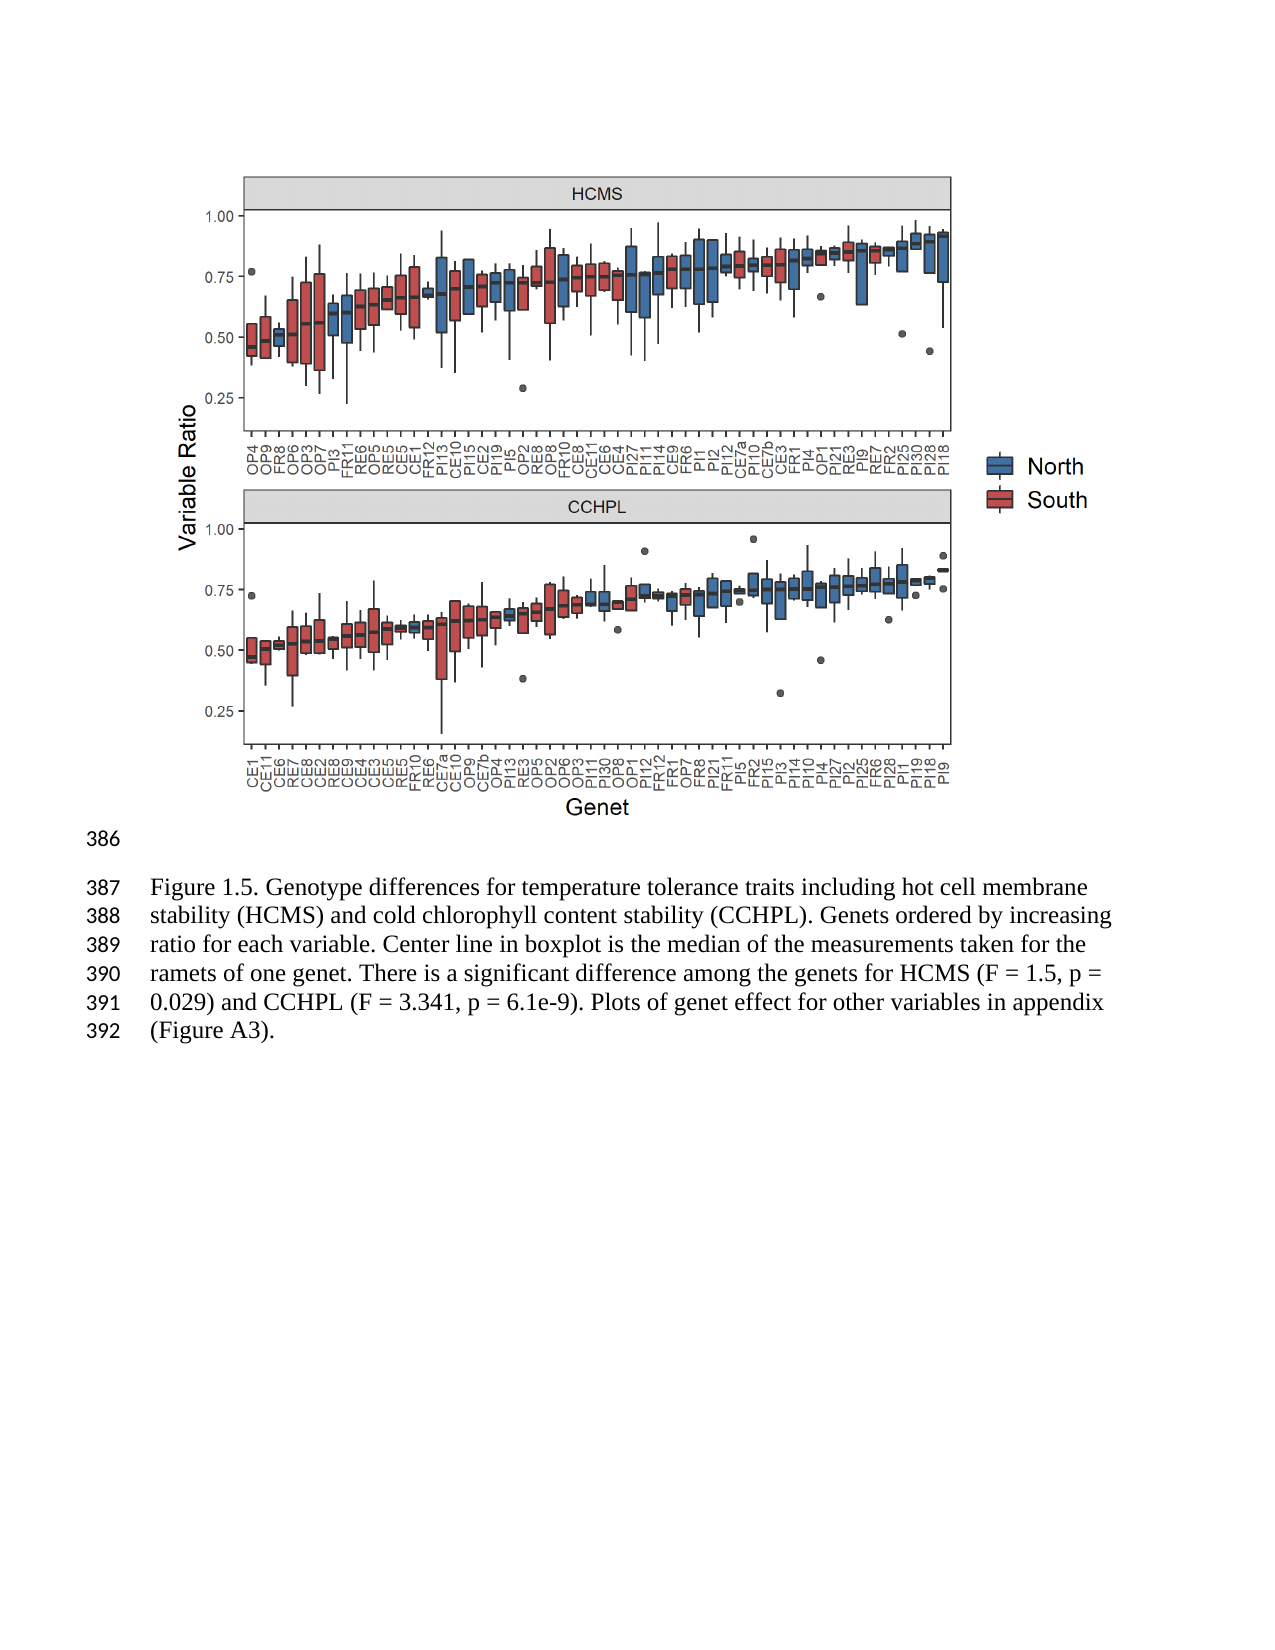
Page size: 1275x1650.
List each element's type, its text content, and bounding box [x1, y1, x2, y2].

picture [150, 150, 1125, 847]
title Figure 1.5. Genotype differences for temperature tolerance traits including hot cell membrane stability (HCMS) and cold chlorophyll content stability (CCHPL). Genets ordered by increasing ratio for each variable. Center line in boxplot is the median of the measurements taken for the ramets of one genet. There is a significant difference among the genets for HCMS (F = 1.5, p = 0.029) and CCHPL (F = 3.341, p = 6.1e-9). Plots of genet effect for other variables in appendix (Figure A3). [150, 872, 1125, 1044]
